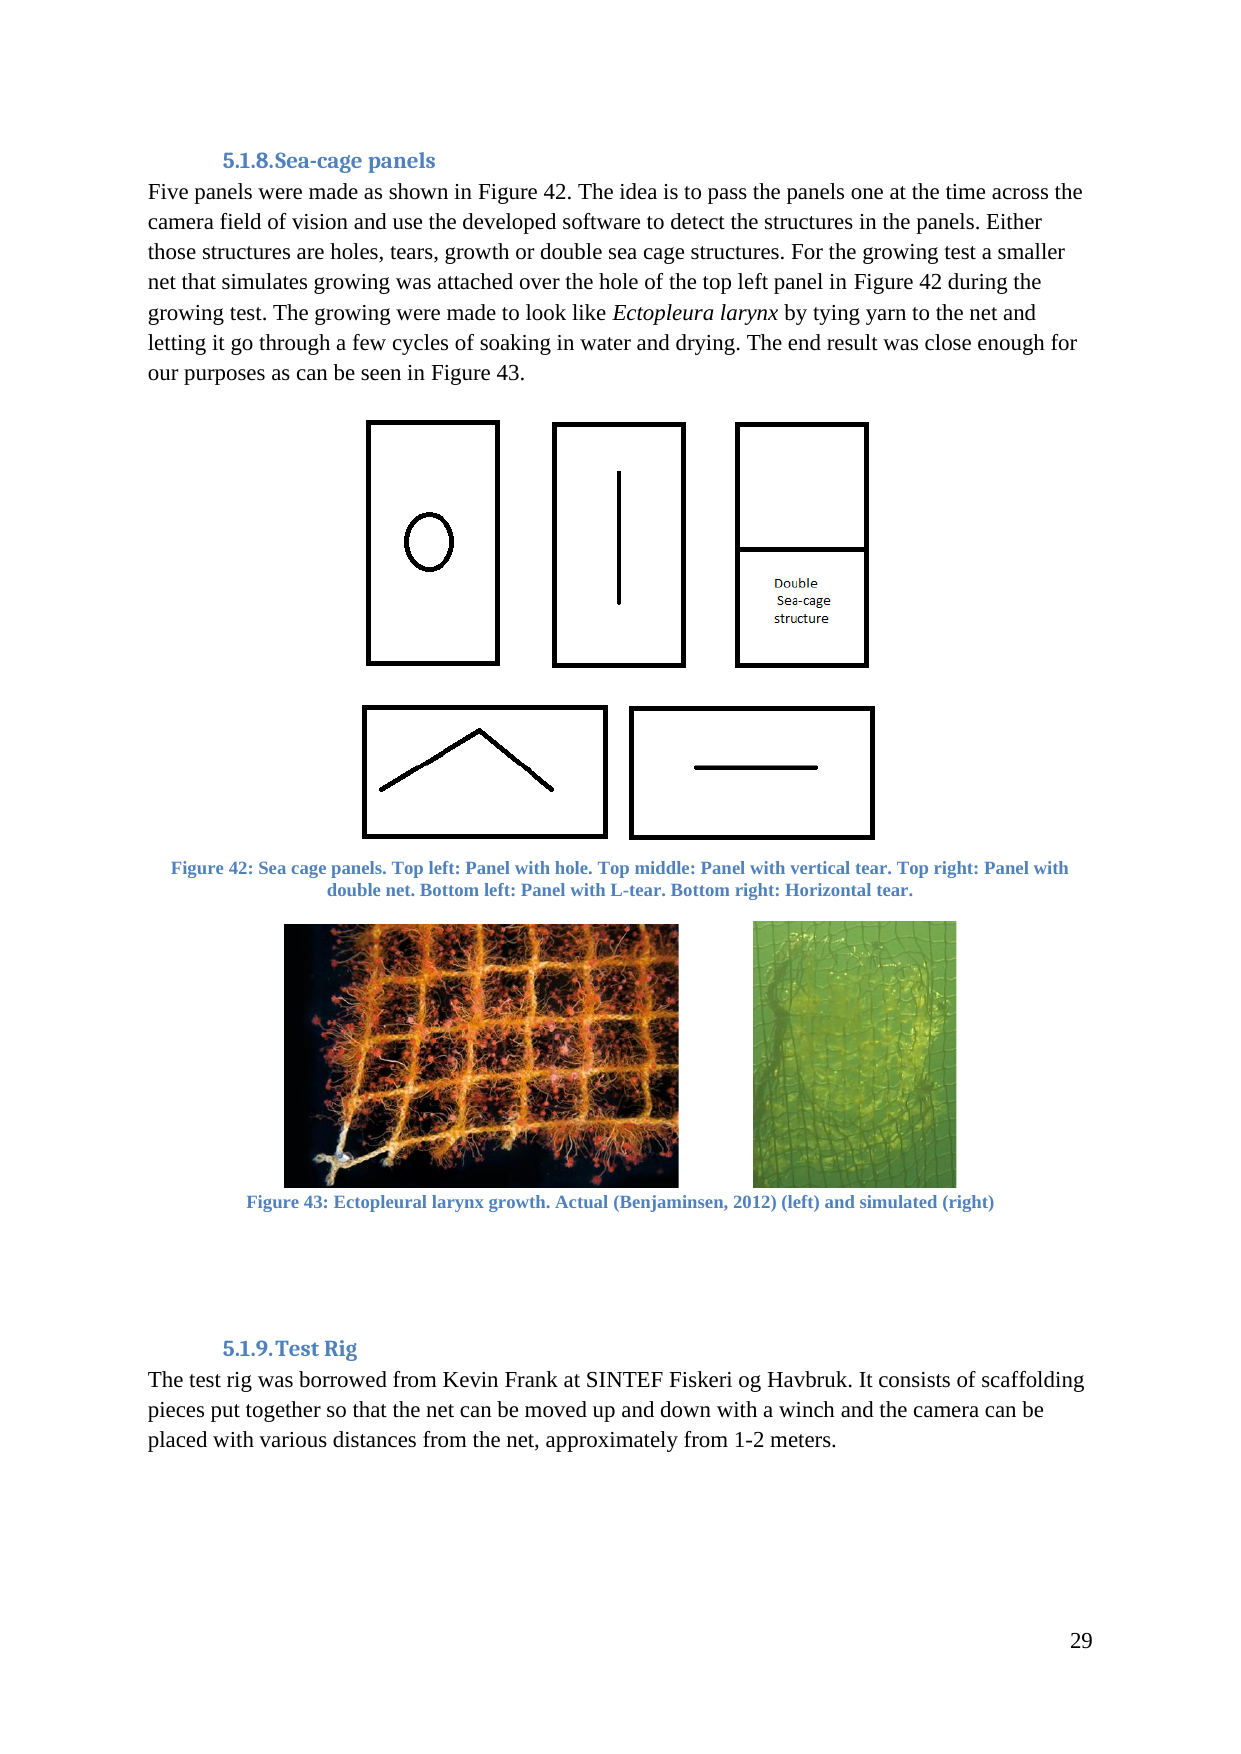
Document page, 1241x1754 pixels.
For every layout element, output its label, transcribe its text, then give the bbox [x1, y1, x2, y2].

picture [284, 924, 679, 1188]
picture [753, 921, 957, 1188]
text The test rig was borrowed from Kevin Frank at SINTEF Fiskeri og Havbruk. It consists of scaffolding pieces put together so that the net can be moved up and down with a winch and the camera can be placed with various distances from the net, approximately from 1-2 meters. [148, 1366, 1093, 1453]
subtitle Sea-cage panels [223, 148, 1093, 174]
subtitle Test Rig [223, 1336, 1093, 1362]
picture [355, 410, 885, 854]
text Figure 43: Ectopleural larynx growth. Actual (left) and simulated (right) [148, 1191, 1093, 1213]
text Five panels were made as shown in Figure 43. The idea is to pass the panels one at the time across the camera field of vision and use the developed software to detect the structures in the panels. Either those structures are holes, tears, growth or double sea cage structures. For the growing test a smaller net that simulates growing was attached over the hole of the top left panel in Figure 43 during the growing test. The growing were made to look like Ectopleura larynx by tying yarn to the net and letting it go through a few cycles of soaking in water and drying. The end result was close enough for our purposes as can be seen in Figure 44. [148, 178, 1093, 385]
text Figure 42: Sea cage panels. Top left: Panel with hole. Top middle: Panel with vertical tear. Top right: Panel with double net. Bottom left: Panel with L-tear. Bottom right: Horizontal tear. [148, 857, 1093, 900]
